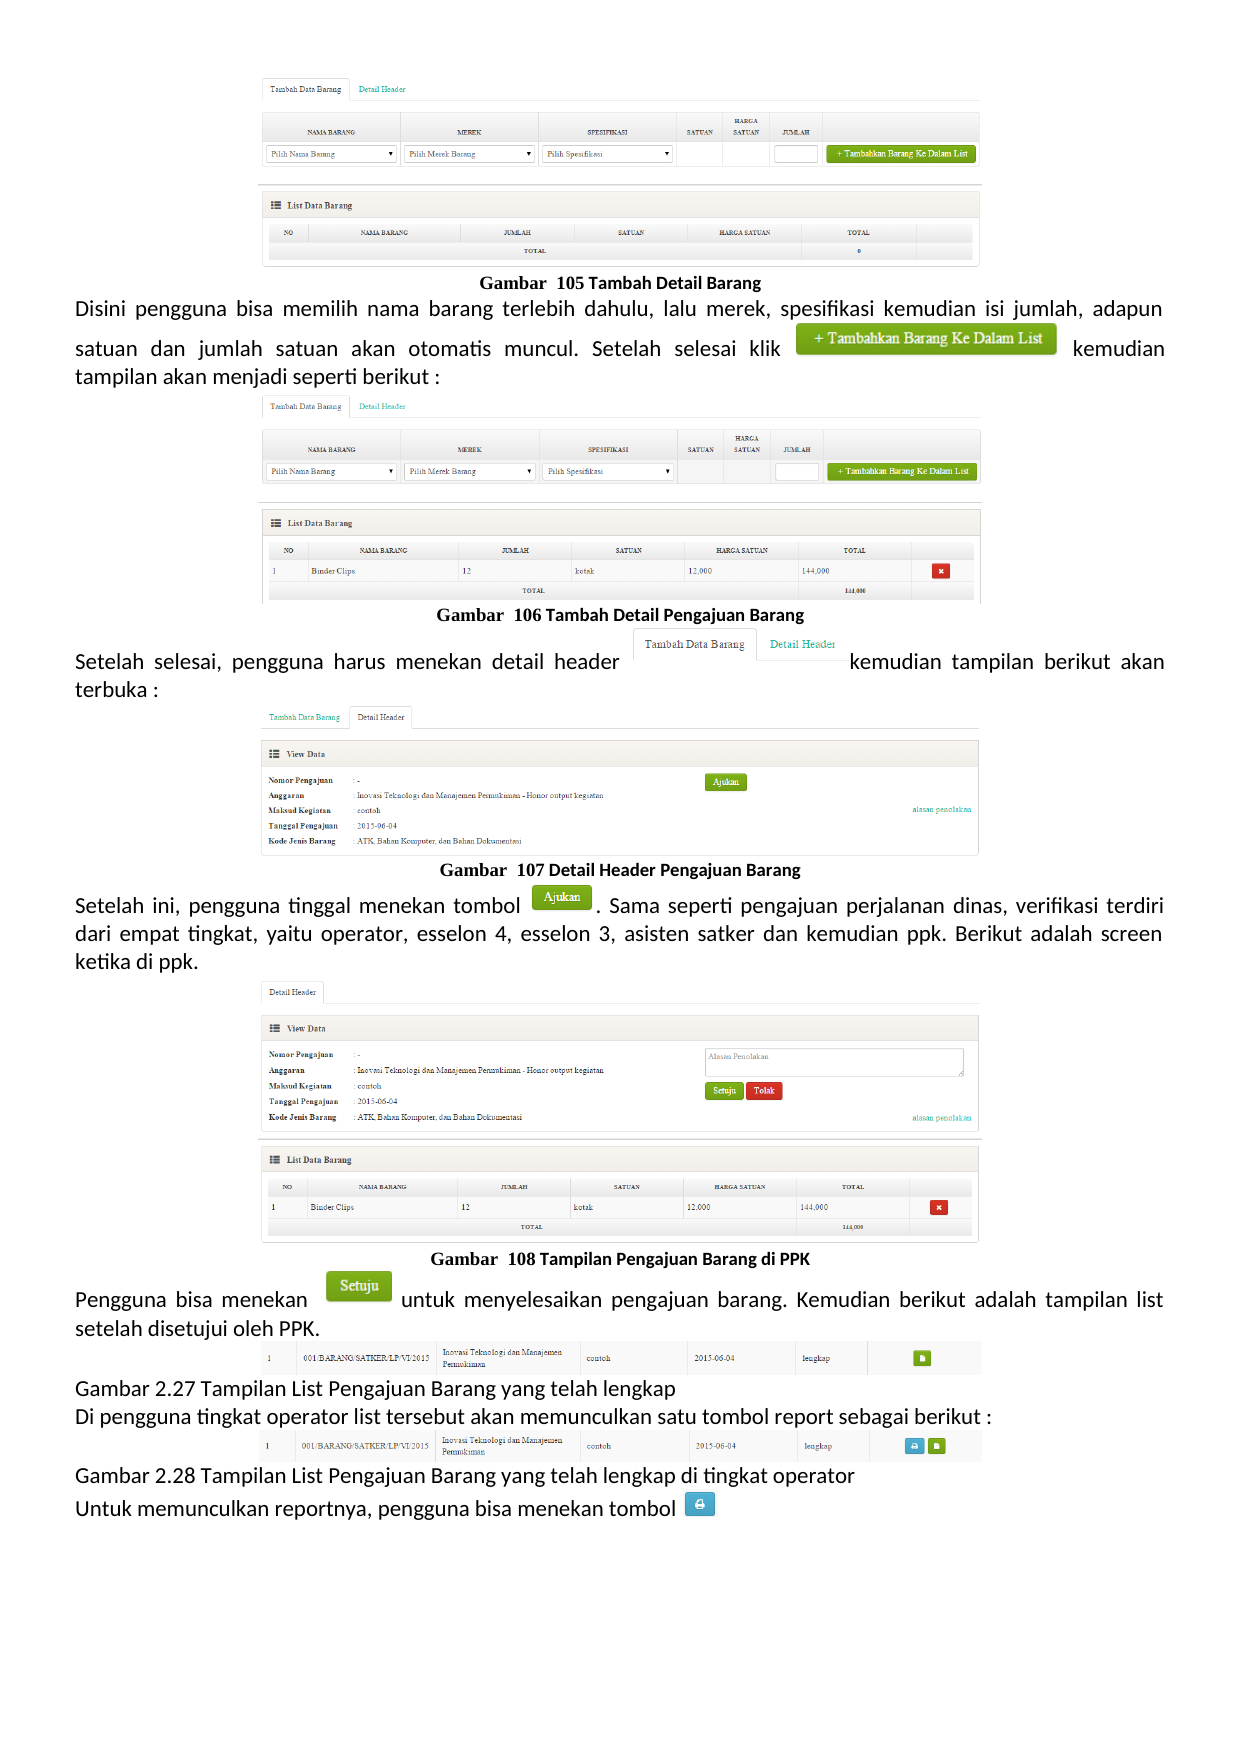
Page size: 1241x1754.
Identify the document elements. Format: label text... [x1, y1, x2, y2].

text Gambar 107 Detail Header Pengajuan Barang [75, 858, 1165, 881]
text Gambar 106 Tambah Detail Pengajuan Barang [75, 603, 1165, 626]
text Untuk memunculkan reportnya, pengguna bisa menekan tombol [75, 1489, 1165, 1522]
picture [322, 1270, 392, 1308]
text Pengguna bisa menekan untuk menyelesaikan pengajuan barang. Kemudian berikut adalah tampilan list setelah disetujui oleh PPK. [75, 1270, 1165, 1342]
picture [258, 390, 983, 604]
text Gambar 2.28 Tampilan List Pengajuan Barang yang telah lengkap di tingkat operator [75, 1462, 1165, 1489]
text Setelah ini, pengguna tinggal menekan tombol . Sama seperti pengajuan perjalanan dinas, verifikasi terdiri dari empat tingkat, yaitu operator, esselon 4, esselon 3, asisten satker dan kemudian ppk. Berikut adalah screen ketika di ppk. [75, 881, 1165, 975]
picture [258, 1430, 983, 1462]
picture [258, 75, 983, 271]
picture [529, 881, 596, 914]
picture [258, 975, 983, 1247]
picture [630, 626, 850, 669]
text Disini pengguna bisa memilih nama barang terlebih dahulu, lalu merek, spesifikasi kemudian isi jumlah, adapun satuan dan jumlah satuan akan otomatis muncul. Setelah selesai klik kemudian tampilan akan menjadi seperti berikut : [75, 294, 1165, 391]
text Gambar 105 Tambah Detail Barang [75, 271, 1165, 294]
picture [795, 322, 1060, 357]
picture [258, 1341, 983, 1375]
text Setelah selesai, pengguna harus menekan detail header kemudian tampilan berikut akan terbuka : [75, 626, 1165, 703]
picture [258, 702, 983, 859]
picture [682, 1489, 719, 1517]
text Gambar 2.27 Tampilan List Pengajuan Barang yang telah lengkap [75, 1374, 1165, 1402]
text Di pengguna tingkat operator list tersebut akan memunculkan satu tombol report sebagai berikut : [75, 1402, 1165, 1430]
